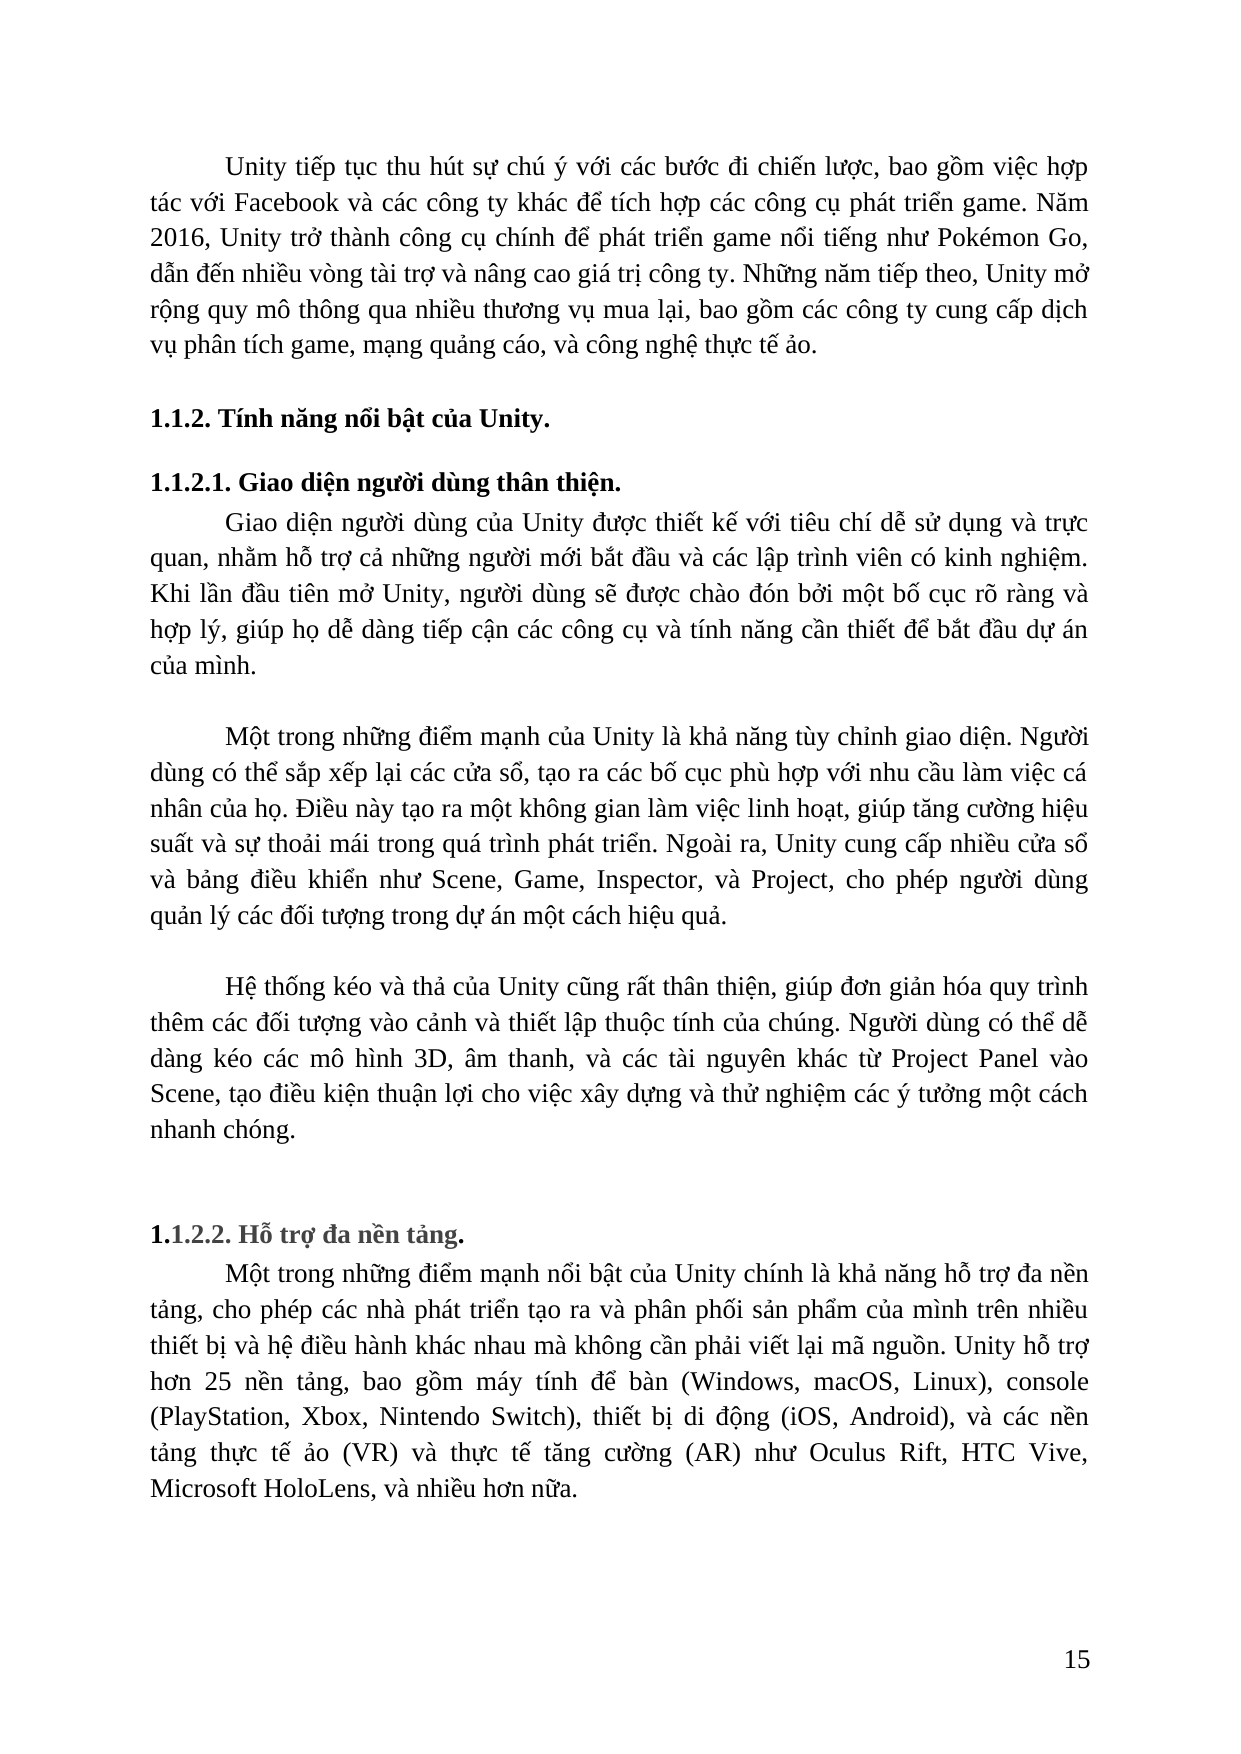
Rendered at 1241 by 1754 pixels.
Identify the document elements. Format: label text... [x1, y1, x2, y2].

text Hệ thống kéo và thả của Unity cũng rất thân thiện, giúp đơn giản hóa quy trình thêm các đối tượng vào cảnh và thiết lập thuộc tính của chúng. Người dùng có thể dễ dàng kéo các mô hình 3D, âm thanh, và các tài nguyên khác từ Project Panel vào Scene, tạo điều kiện thuận lợi cho việc xây dựng và thử nghiệm các ý tưởng một cách nhanh chóng. [150, 970, 1090, 1144]
text Giao diện người dùng của Unity được thiết kế với tiêu chí dễ sử dụng và trực quan, nhằm hỗ trợ cả những người mới bắt đầu và các lập trình viên có kinh nghiệm. Khi lần đầu tiên mở Unity, người dùng sẽ được chào đón bởi một bố cục rõ ràng và hợp lý, giúp họ dễ dàng tiếp cận các công cụ và tính năng cần thiết để bắt đầu dự án của mình. [150, 506, 1090, 680]
subtitle 1.1.2.1. Giao diện người dùng thân thiện. [150, 466, 1090, 497]
subtitle 1.1.2. Tính năng nổi bật của Unity. [150, 402, 1090, 433]
text Một trong những điểm mạnh nổi bật của Unity chính là khả năng hỗ trợ đa nền tảng, cho phép các nhà phát triển tạo ra và phân phối sản phẩm của mình trên nhiều thiết bị và hệ điều hành khác nhau mà không cần phải viết lại mã nguồn. Unity hỗ trợ hơn 25 nền tảng, bao gồm máy tính để bàn (Windows, macOS, Linux), console (PlayStation, Xbox, Nintendo Switch), thiết bị di động (iOS, Android), và các nền tảng thực tế ảo (VR) và thực tế tăng cường (AR) như Oculus Rift, HTC Vive, Microsoft HoloLens, và nhiều hơn nữa. [150, 1257, 1090, 1503]
text Unity tiếp tục thu hút sự chú ý với các bước đi chiến lược, bao gồm việc hợp tác với Facebook và các công ty khác để tích hợp các công cụ phát triển game. Năm 2016, Unity trở thành công cụ chính để phát triển game nổi tiếng như Pokémon Go, dẫn đến nhiều vòng tài trợ và nâng cao giá trị công ty. Những năm tiếp theo, Unity mở rộng quy mô thông qua nhiều thương vụ mua lại, bao gồm các công ty cung cấp dịch vụ phân tích game, mạng quảng cáo, và công nghệ thực tế ảo. [150, 150, 1090, 360]
subtitle 1.1.2.2. Hỗ trợ đa nền tảng. [150, 1218, 1090, 1249]
text Một trong những điểm mạnh của Unity là khả năng tùy chỉnh giao diện. Người dùng có thể sắp xếp lại các cửa sổ, tạo ra các bố cục phù hợp với nhu cầu làm việc cá nhân của họ. Điều này tạo ra một không gian làm việc linh hoạt, giúp tăng cường hiệu suất và sự thoải mái trong quá trình phát triển. Ngoài ra, Unity cung cấp nhiều cửa sổ và bảng điều khiển như Scene, Game, Inspector, và Project, cho phép người dùng quản lý các đối tượng trong dự án một cách hiệu quả. [150, 720, 1090, 930]
